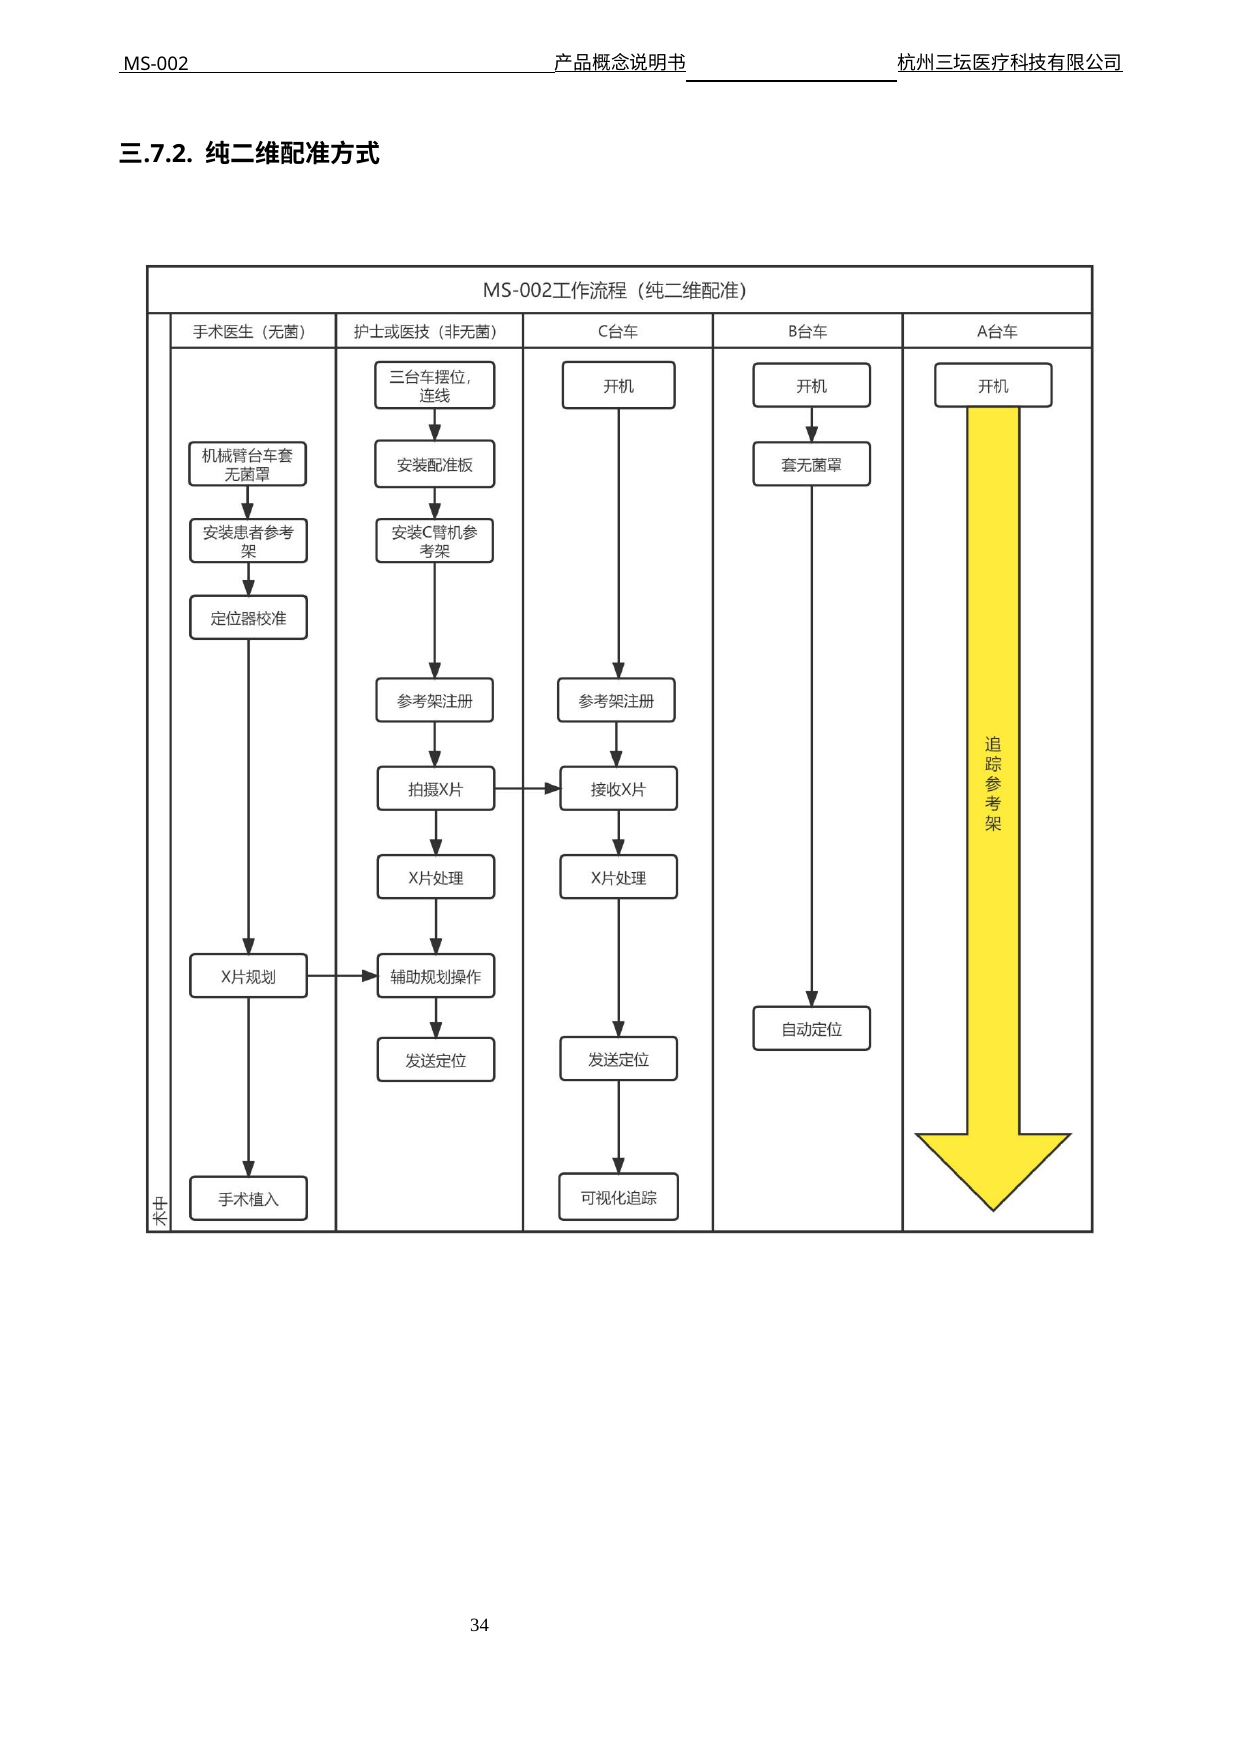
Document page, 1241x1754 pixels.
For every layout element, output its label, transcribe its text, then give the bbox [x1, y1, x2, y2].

picture [118, 237, 1121, 1260]
subtitle 纯二维配准方式 [118, 119, 1122, 184]
